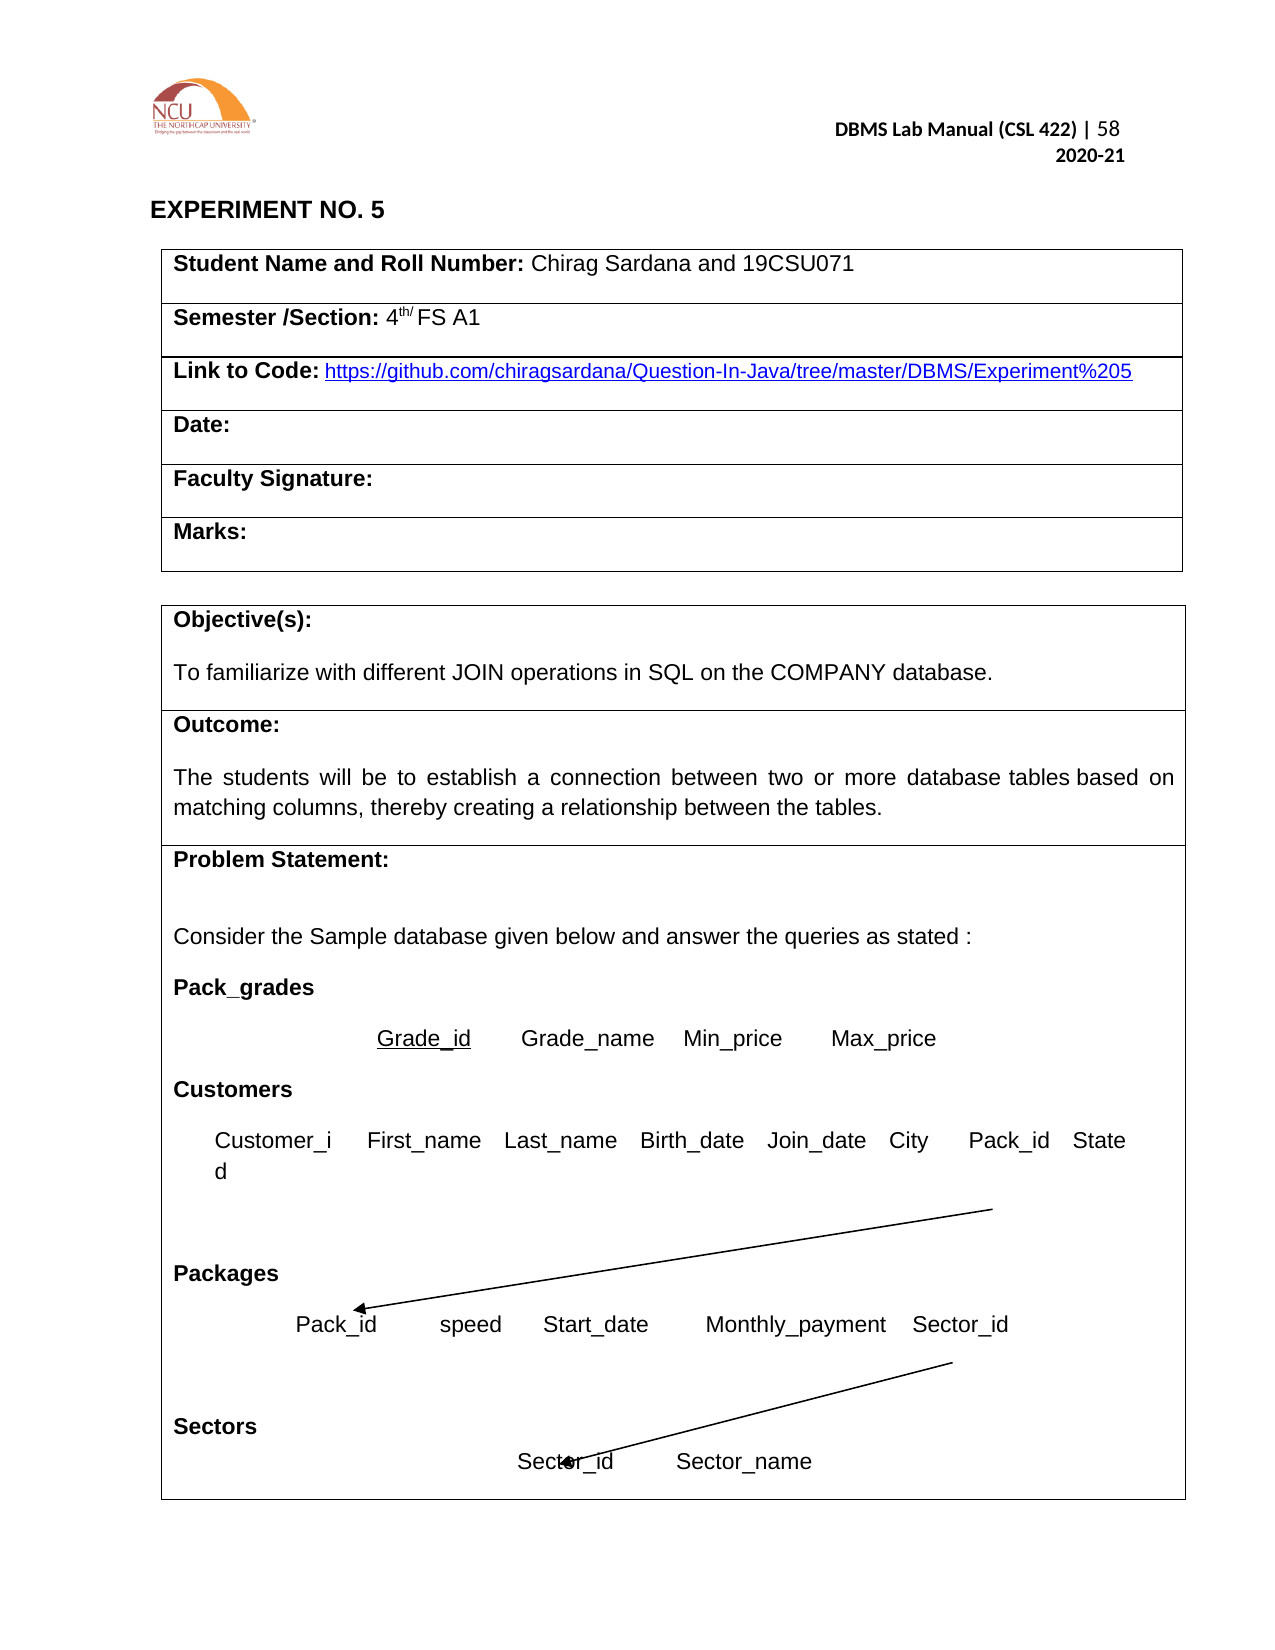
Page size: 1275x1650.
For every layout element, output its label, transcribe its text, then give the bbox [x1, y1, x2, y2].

text EXPERIMENT NO. 5 [150, 195, 1125, 224]
table_cell Faculty Signature: [162, 465, 1182, 517]
table_cell Outcome: The students will be to establish a connection between two or more database tables based on matching columns, thereby creating a relationship between the tables. [162, 711, 1185, 845]
table_header Objective(s): To familiarize with different JOIN operations in SQL on the COMPANY database. [162, 606, 1185, 710]
table_cell Marks: [162, 518, 1182, 571]
table_cell Date: [162, 411, 1182, 464]
table_header Student Name and Roll Number: Chirag Sardana and 19CSU071 [162, 250, 1182, 303]
table_cell Semester /Section: 4th/ FS A1 [162, 304, 1182, 356]
table_cell Link to Code: https://github.com/chiragsardana/Question-In-Java/tree/master/DBMS/Experiment%205 [162, 358, 1182, 410]
picture [150, 75, 257, 136]
